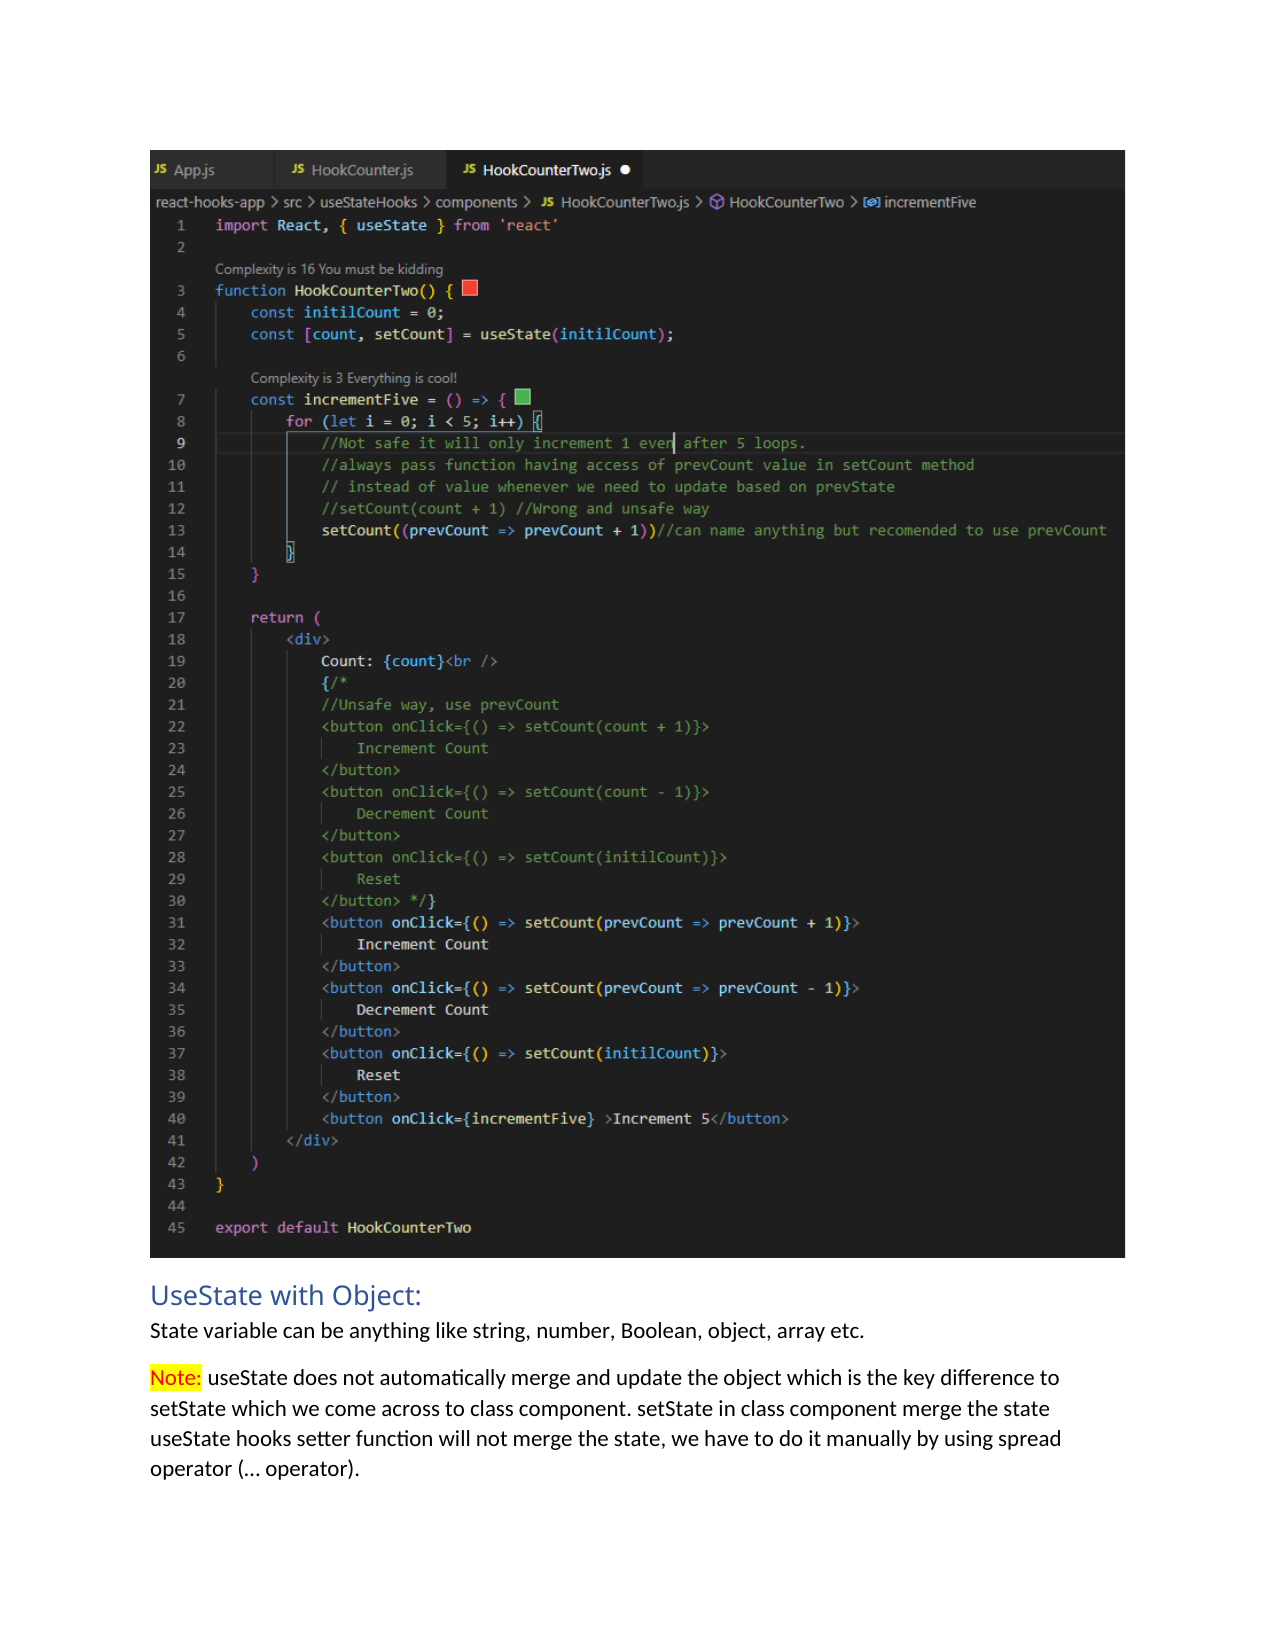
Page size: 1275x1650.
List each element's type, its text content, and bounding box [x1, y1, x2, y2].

picture [150, 150, 1125, 1258]
text Note: useState does not automatically merge and update the object which is the key difference to setState which we come across to class component. setState in class component merge the state useState hooks setter function will not merge the state, we have to do it manually by using spread operator (… operator). [150, 1363, 1125, 1482]
subtitle UseState with Object: [150, 1277, 1125, 1314]
text State variable can be anything like string, number, Boolean, object, array etc. [150, 1317, 1125, 1344]
